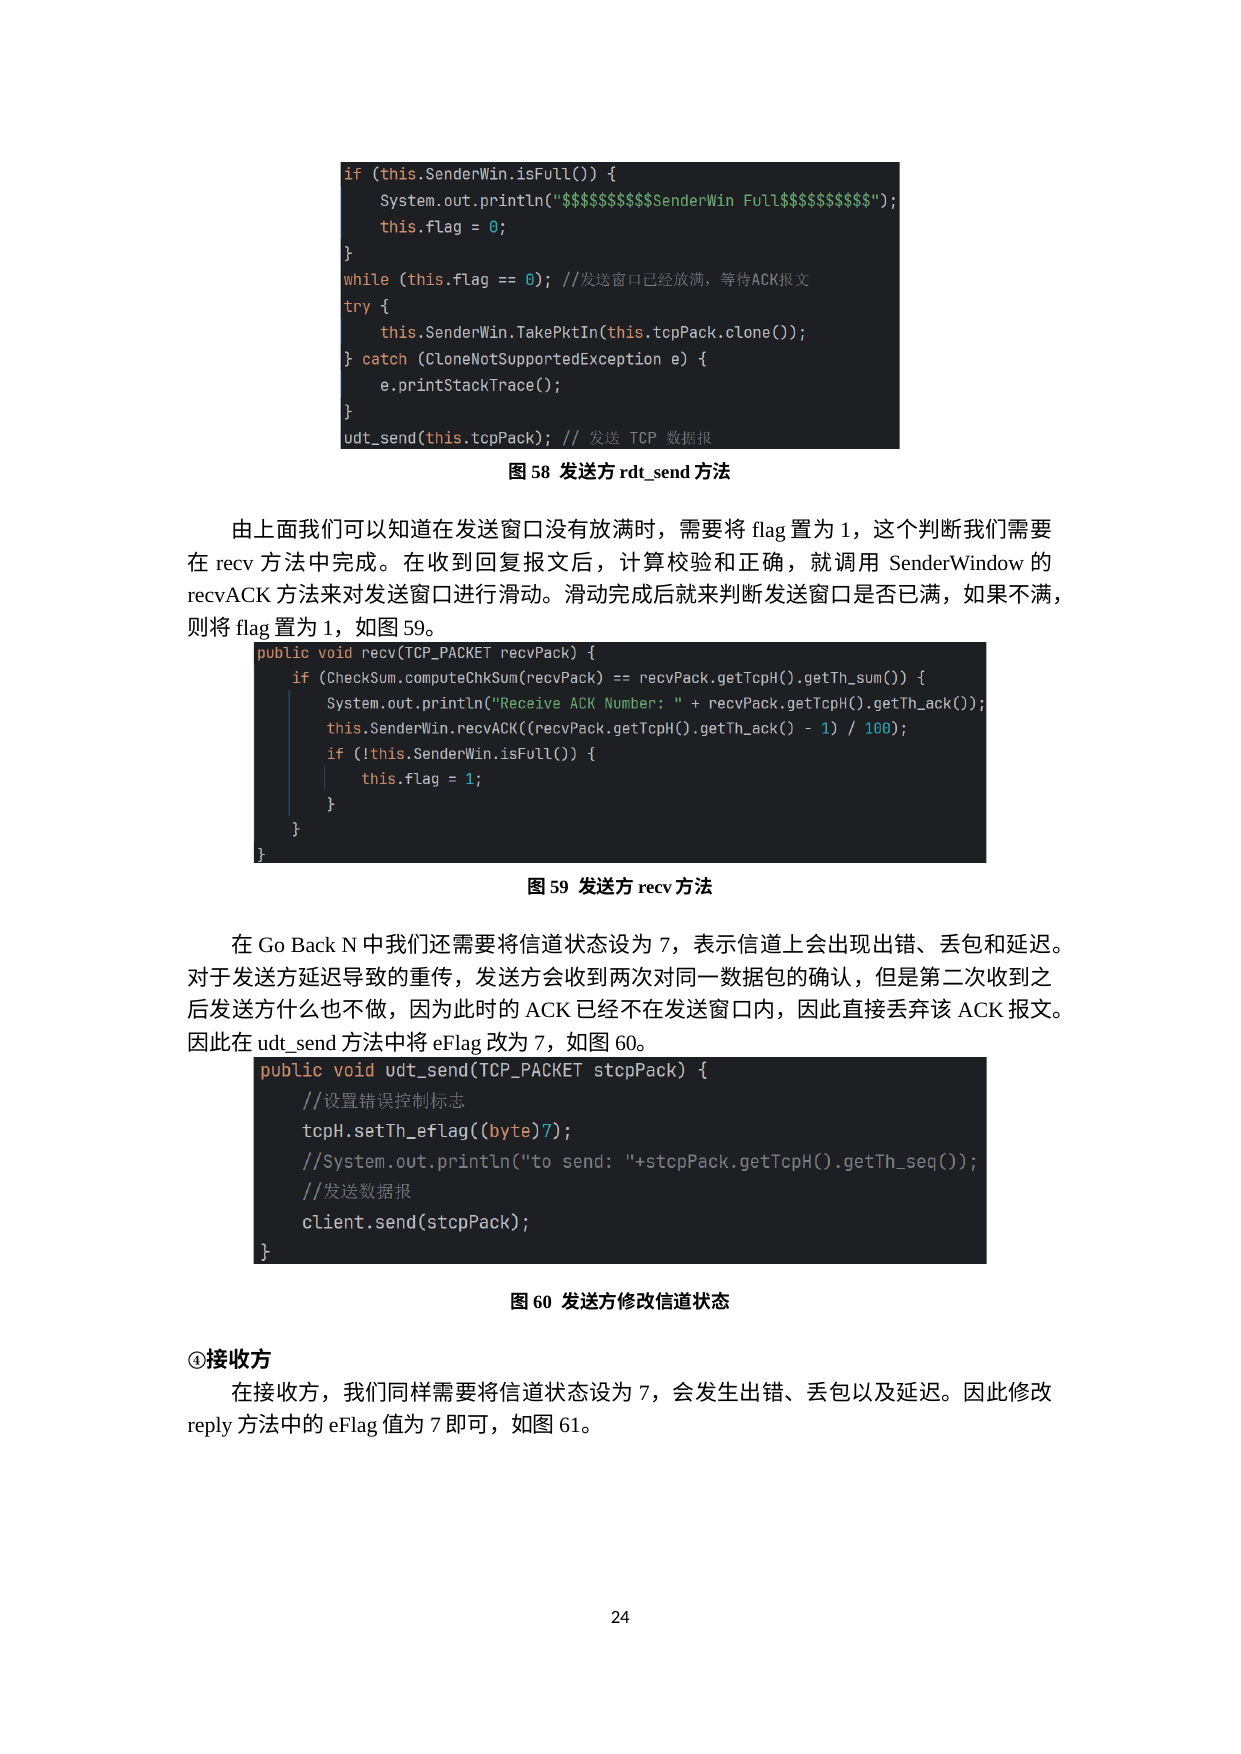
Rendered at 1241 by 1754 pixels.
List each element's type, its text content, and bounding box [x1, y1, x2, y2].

picture [253, 1057, 987, 1264]
picture [253, 642, 987, 863]
text 图59 发送方recv方法 [187, 869, 1053, 902]
text 在接收方，我们同样需要将信道状态设为7，会发生出错、丢包以及延迟。因此修改reply方法中的eFlag值为7即可，如图61。 [187, 1374, 1053, 1439]
text 由上面我们可以知道在发送窗口没有放满时，需要将flag置为1，这个判断我们需要在recv方法中完成。在收到回复报文后，计算校验和正确，就调用SenderWindow的recvACK方法来对发送窗口进行滑动。滑动完成后就来判断发送窗口是否已满，如果不满，则将flag置为1，如图59。 [187, 512, 1053, 642]
text 图58 发送方rdt_send方法 [187, 454, 1053, 487]
text 在Go Back N中我们还需要将信道状态设为7，表示信道上会出现出错、丢包和延迟。对于发送方延迟导致的重传，发送方会收到两次对同一数据包的确认，但是第二次收到之后发送方什么也不做，因为此时的ACK已经不在发送窗口内，因此直接丢弃该ACK报文。因此在udt_send方法中将eFlag改为7，如图60。 [187, 927, 1053, 1057]
text 图60 发送方修改信道状态 [187, 1284, 1053, 1317]
text ④接收方 [187, 1342, 1053, 1374]
picture [340, 162, 900, 449]
